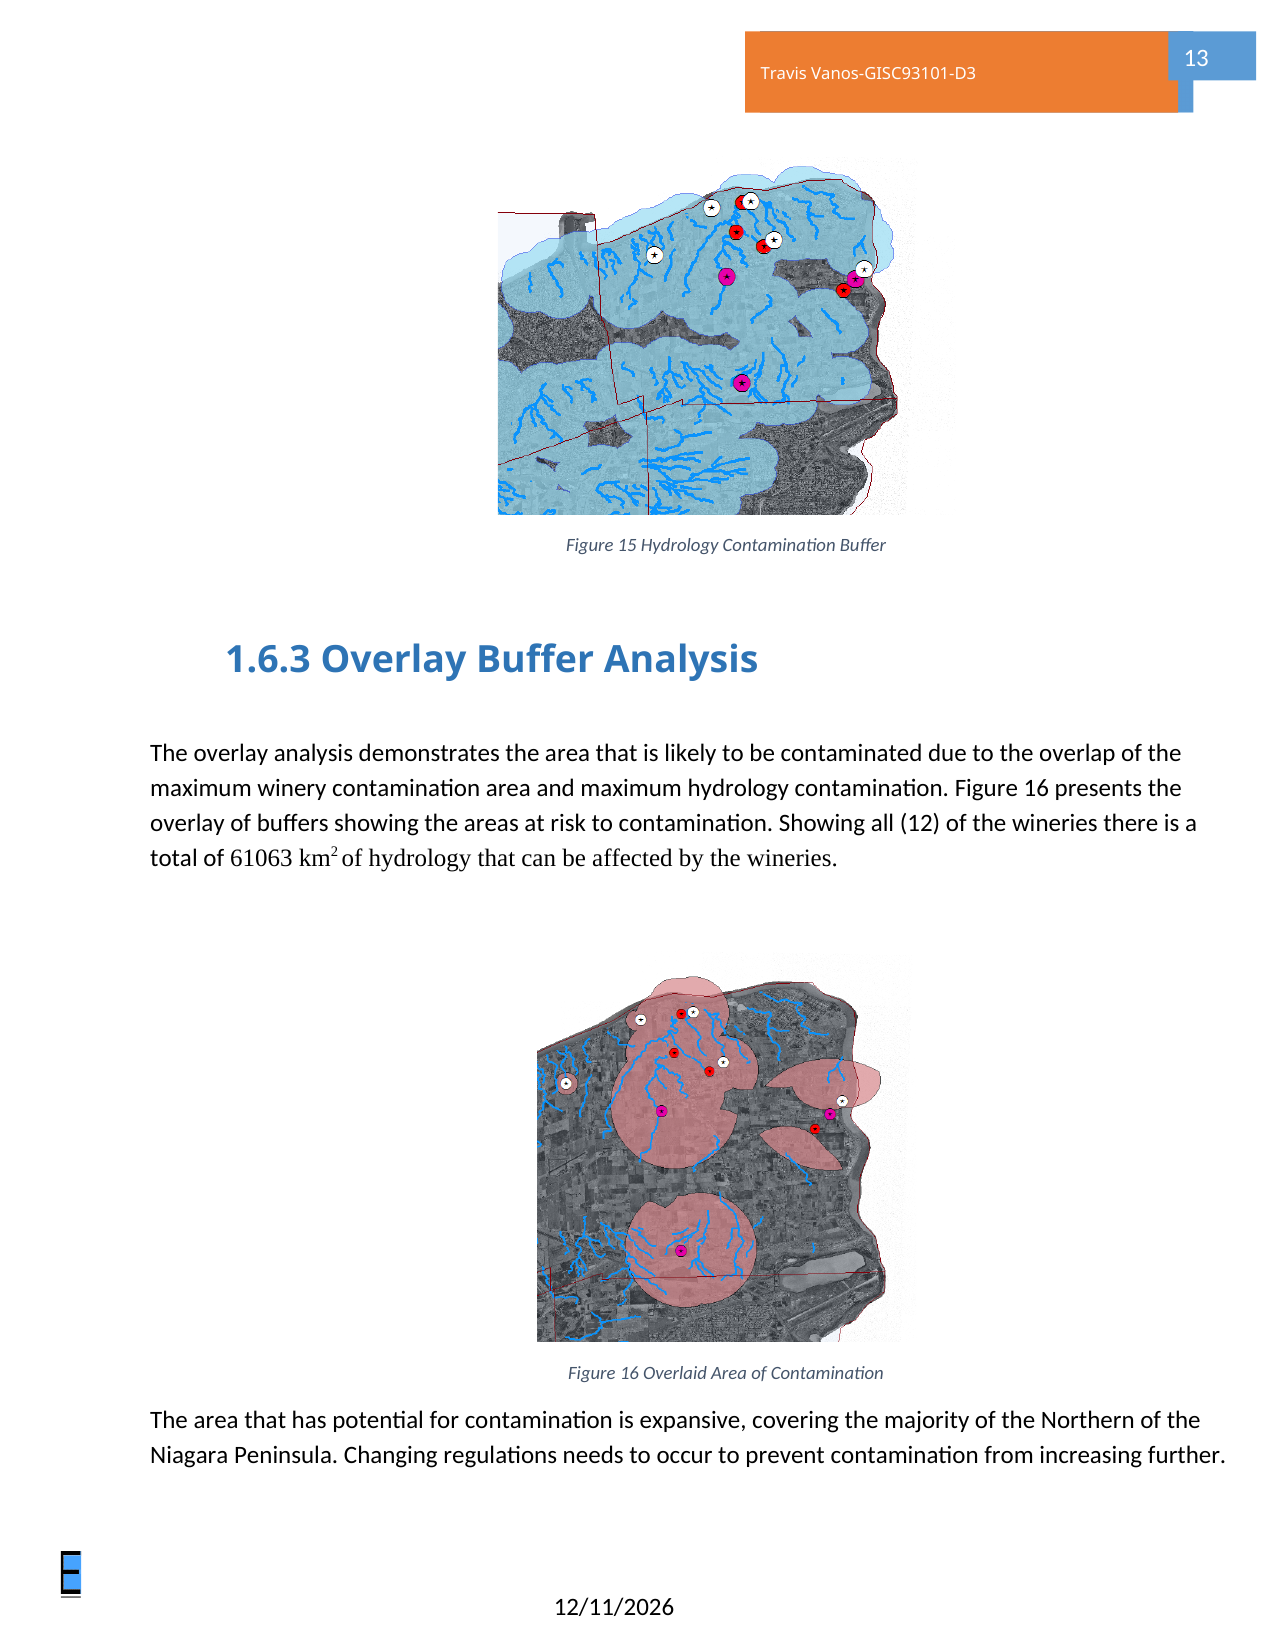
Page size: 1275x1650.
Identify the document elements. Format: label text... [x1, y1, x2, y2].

text The overlay analysis demonstrates the area that is likely to be contaminated due to the overlap of the maximum winery contamination area and maximum hydrology contamination. Figure 16 presents the overlay of buffers showing the areas at risk to contamination. Showing all (12) of the wineries there is a total of 61063 km2 of hydrology that can be affected by the wineries. [150, 737, 1228, 872]
picture [537, 941, 917, 1342]
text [150, 1404, 1228, 1470]
picture [59, 1551, 82, 1596]
text Figure 16 Overlaid Area of Contamination [225, 1361, 1228, 1384]
picture [497, 150, 956, 515]
subtitle 1.6.3 Overlay Buffer Analysis [225, 577, 1228, 683]
text Figure 15 Hydrology Contamination Buffer [225, 533, 1228, 556]
